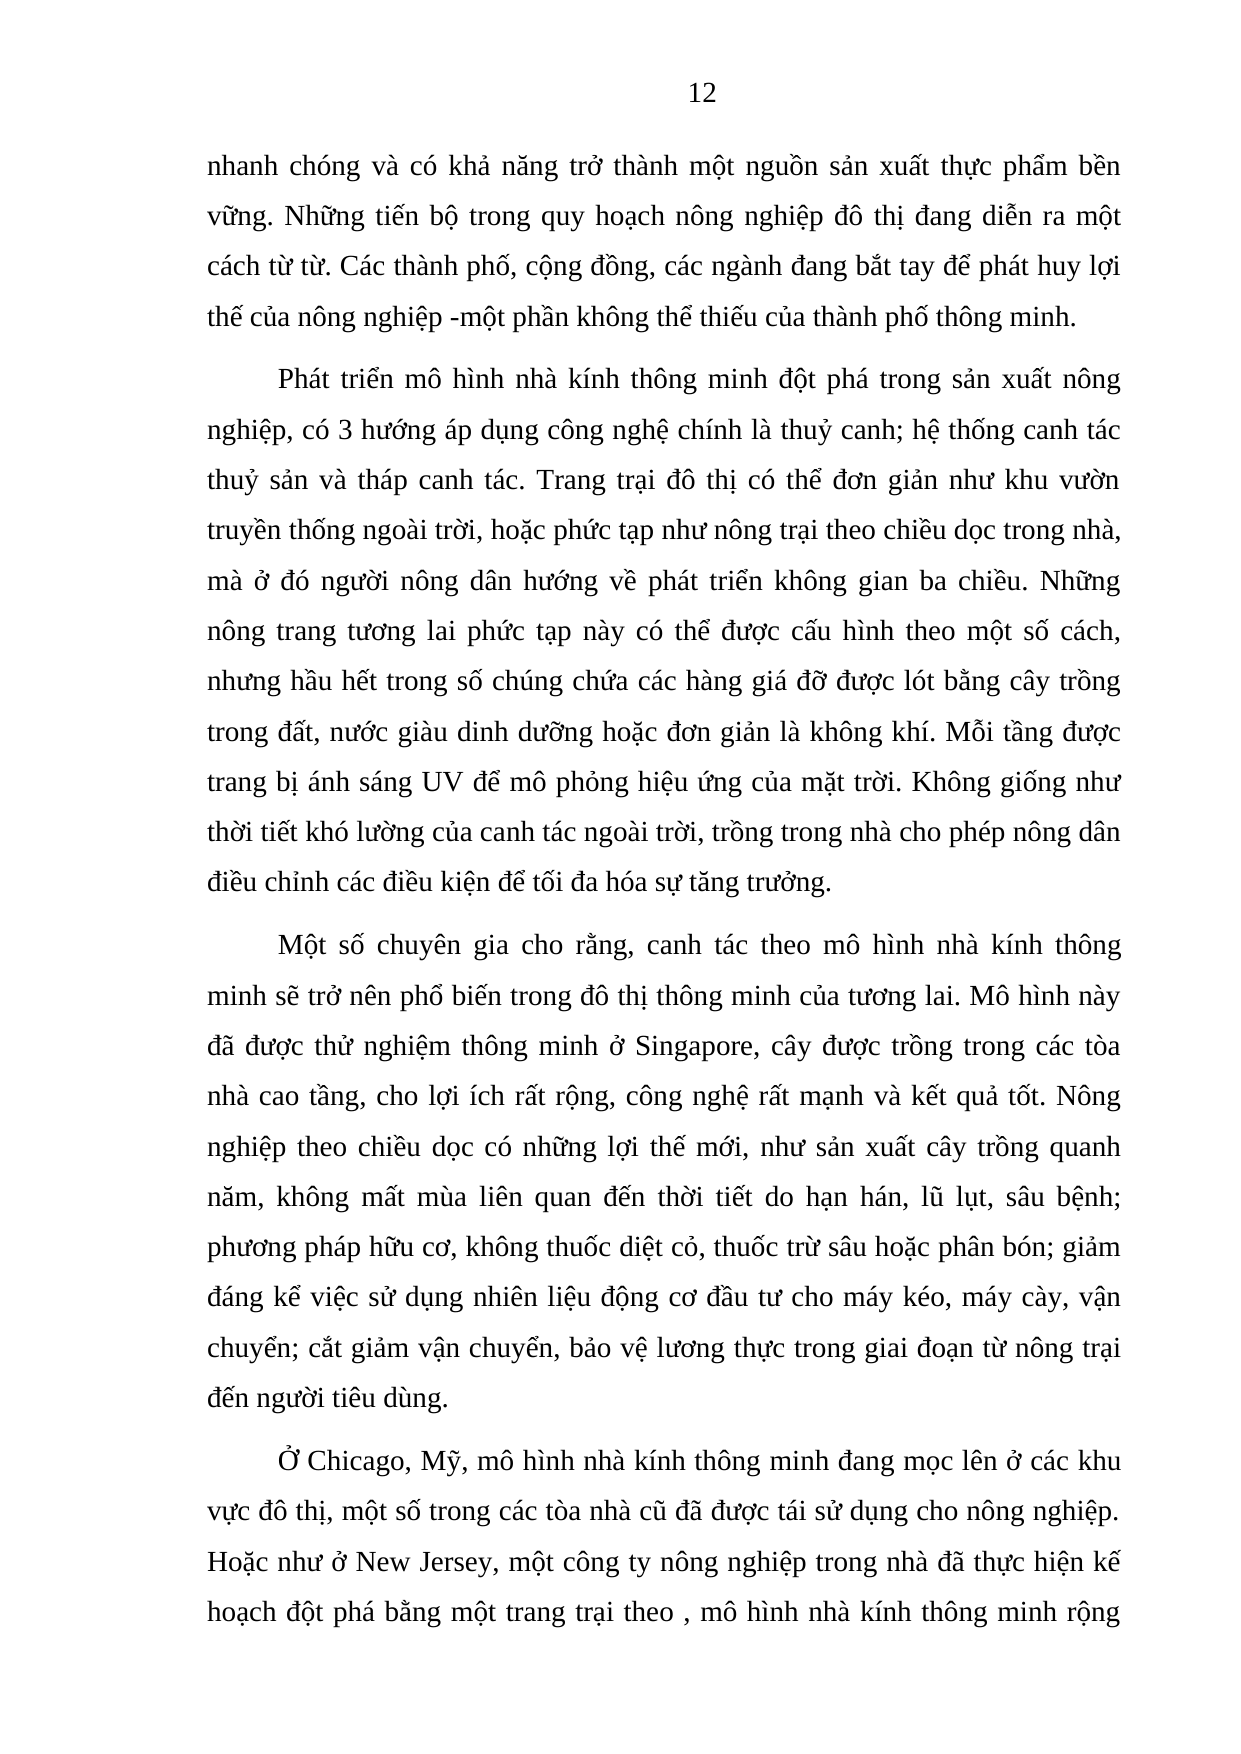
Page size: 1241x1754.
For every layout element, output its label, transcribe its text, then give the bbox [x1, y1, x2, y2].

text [207, 148, 1122, 332]
text Phát triển mô hình nhà kính thông minh đột phá trong sản xuất nông nghiệp, có 3 hướng áp dụng công nghệ chính là thuỷ canh; hệ thống canh tác thuỷ sản và tháp canh tác. Trang trại đô thị có thể đơn giản như khu vườn truyền thống ngoài trời, hoặc phức tạp như nông trại theo chiều dọc trong nhà, mà ở đó người nông dân hướng về phát triển không gian ba chiều. Những nông trang tương lai phức tạp này có thể được cấu hình theo một số cách, nhưng hầu hết trong số chúng chứa các hàng giá đỡ được lót bằng cây trồng trong đất, nước giàu dinh dưỡng hoặc đơn giản là không khí. Mỗi tầng được trang bị ánh sáng UV để mô phỏng hiệu ứng của mặt trời. Không giống như thời tiết khó lường của canh tác ngoài trời, trồng trong nhà cho phép nông dân điều chỉnh các điều kiện để tối đa hóa sự tăng trưởng. [207, 361, 1122, 898]
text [207, 1443, 1122, 1627]
text Một số chuyên gia cho rằng, canh tác theo mô hình nhà kính thông minh sẽ trở nên phổ biến trong đô thị thông minh của tương lai. Mô hình này đã được thử nghiệm thông minh ở Singapore, cây được trồng trong các tòa nhà cao tầng, cho lợi ích rất rộng, công nghệ rất mạnh và kết quả tốt. Nông nghiệp theo chiều dọc có những lợi thế mới, như sản xuất cây trồng quanh năm, không mất mùa liên quan đến thời tiết do hạn hán, lũ lụt, sâu bệnh; phương pháp hữu cơ, không thuốc diệt cỏ, thuốc trừ sâu hoặc phân bón; giảm đáng kể việc sử dụng nhiên liệu động cơ đầu tư cho máy kéo, máy cày, vận chuyển; cắt giảm vận chuyển, bảo vệ lương thực trong giai đoạn từ nông trại đến người tiêu dùng. [207, 927, 1122, 1414]
